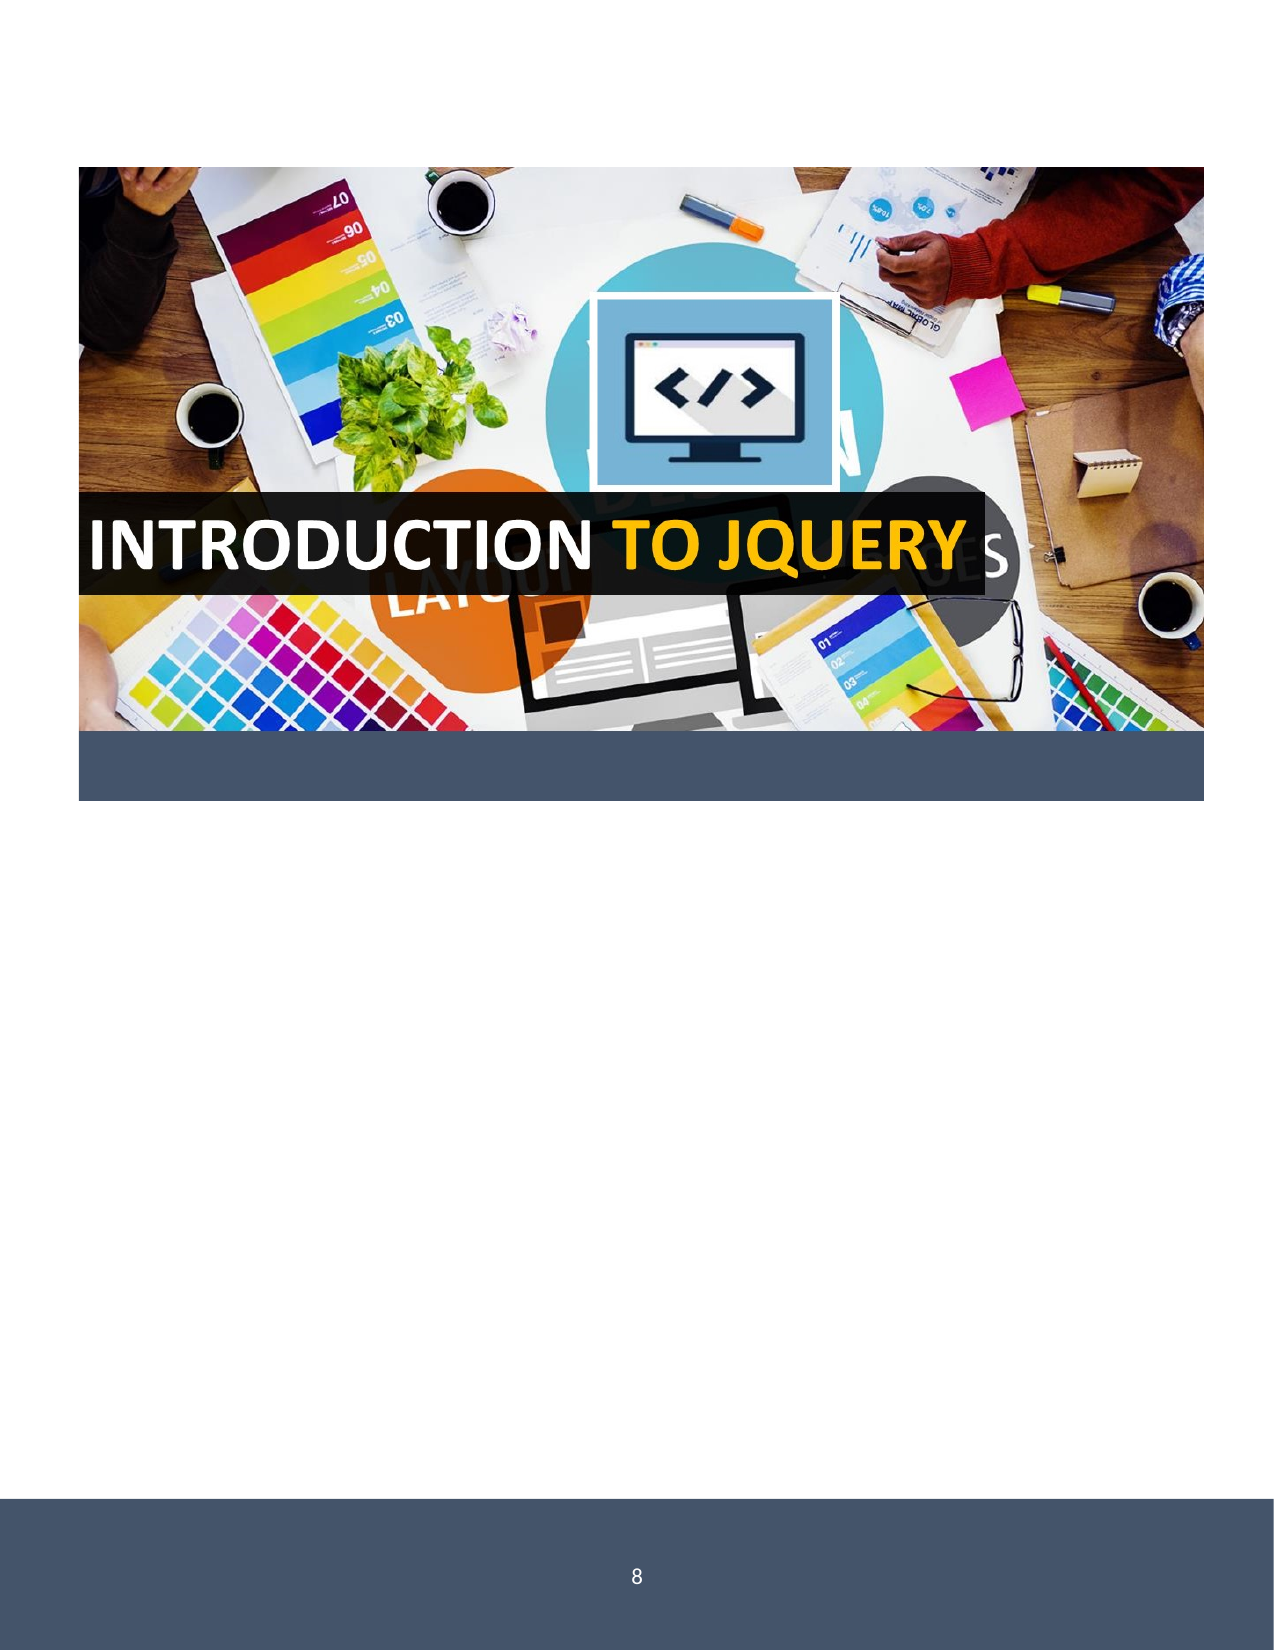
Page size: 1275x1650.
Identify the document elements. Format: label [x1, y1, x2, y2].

picture [78, 167, 1204, 801]
